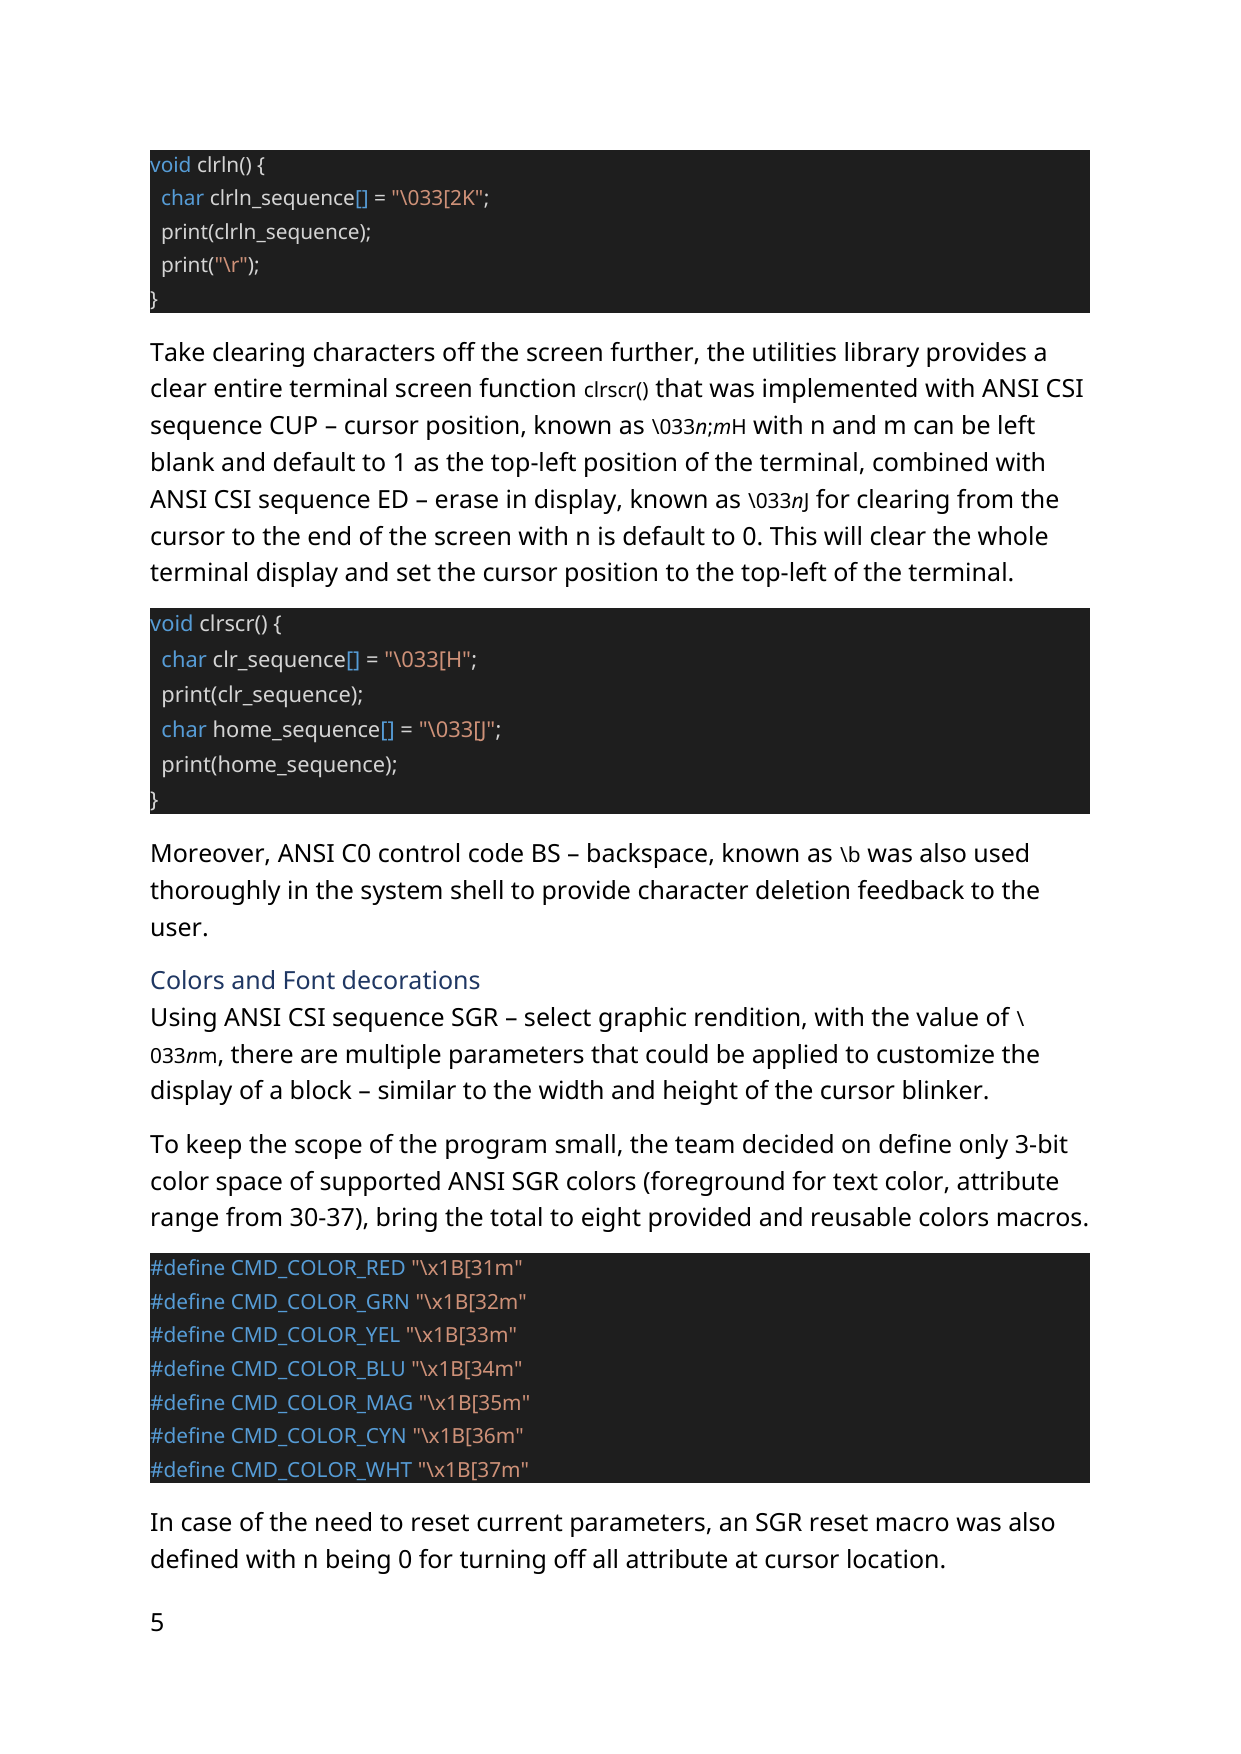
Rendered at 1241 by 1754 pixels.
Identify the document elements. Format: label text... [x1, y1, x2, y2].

text Moreover, ANSI C0 control code BS – backspace, known as \b was also used thoroughly in the system shell to provide character deletion feedback to the user. [150, 836, 1090, 943]
text Take clearing characters off the screen further, the utilities library provides a clear entire terminal screen function clrscr() that was implemented with ANSI CSI sequence CUP – cursor position, known as \033n;mH with n and m can be left blank and default to 1 as the top-left position of the terminal, combined with ANSI CSI sequence ED – erase in display, known as \033nJ for clearing from the cursor to the end of the screen with n is default to 0. This will clear the whole terminal display and set the cursor position to the top-left of the terminal. [150, 334, 1090, 589]
text #define CMD_COLOR_GRN "\x1B[32m" [150, 1287, 1090, 1315]
text print(clrln_sequence); [150, 217, 1090, 246]
text char clr_sequence[] = "\033[H"; [150, 643, 1090, 673]
text void clrscr() { [150, 608, 1090, 638]
text To keep the scope of the program small, the team decided on define only 3-bit color space of supported ANSI SGR colors (foreground for text color, attribute range from 30-37), bring the total to eight provided and reusable colors macros. [150, 1126, 1090, 1234]
text In case of the need to reset current parameters, an SGR reset macro was also defined with n being 0 for turning off all attribute at cursor location. [150, 1505, 1090, 1576]
text print("\r"); [150, 251, 1090, 279]
text Using ANSI CSI sequence SGR – select graphic rendition, with the value of \033nm, there are multiple parameters that could be applied to customize the display of a block – similar to the width and height of the cursor blinker. [150, 999, 1090, 1107]
text #define CMD_COLOR_YEL "\x1B[33m" [150, 1321, 1090, 1349]
text char home_sequence[] = "\033[J"; [150, 714, 1090, 743]
text } [150, 284, 1090, 313]
text char clrln_sequence[] = "\033[2K"; [150, 183, 1090, 212]
text #define CMD_COLOR_RED "\x1B[31m" [150, 1253, 1090, 1282]
text #define CMD_COLOR_BLU "\x1B[34m" [150, 1354, 1090, 1382]
text void clrln() { [150, 150, 1090, 178]
text #define CMD_COLOR_MAG "\x1B[35m" [150, 1388, 1090, 1416]
text print(clr_sequence); [150, 679, 1090, 708]
text #define CMD_COLOR_CYN "\x1B[36m" [150, 1421, 1090, 1449]
text print(home_sequence); [150, 749, 1090, 779]
text } [150, 784, 1090, 814]
subtitle Colors and Font decorations [150, 963, 1090, 997]
text #define CMD_COLOR_WHT "\x1B[37m" [150, 1455, 1090, 1483]
